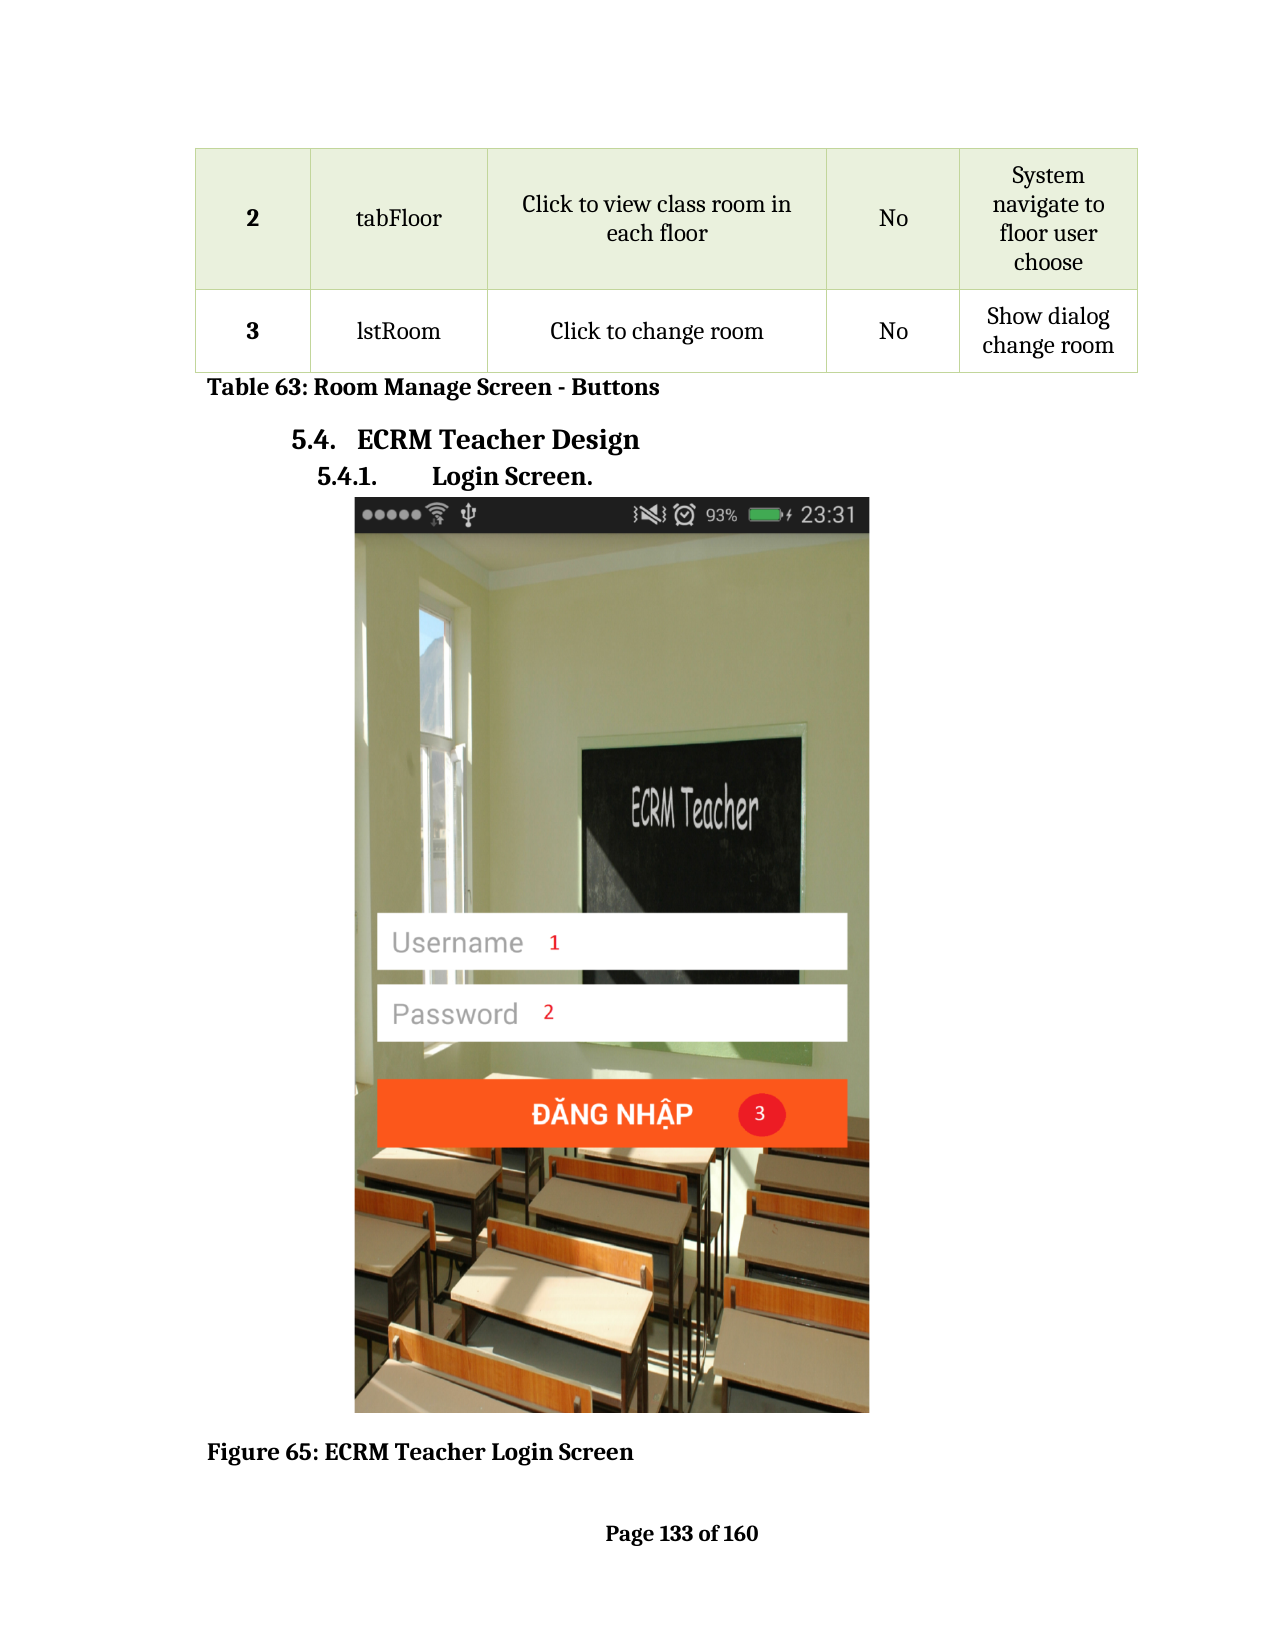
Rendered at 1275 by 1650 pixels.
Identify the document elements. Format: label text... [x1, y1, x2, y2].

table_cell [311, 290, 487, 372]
picture [354, 497, 870, 1413]
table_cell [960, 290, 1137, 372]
list ECRM Teacher Design [291, 423, 1157, 456]
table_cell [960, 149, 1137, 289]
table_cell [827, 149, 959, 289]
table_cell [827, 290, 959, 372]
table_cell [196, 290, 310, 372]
list Login Screen. [317, 461, 1157, 493]
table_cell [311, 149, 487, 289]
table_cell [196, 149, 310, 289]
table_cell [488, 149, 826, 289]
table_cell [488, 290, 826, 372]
